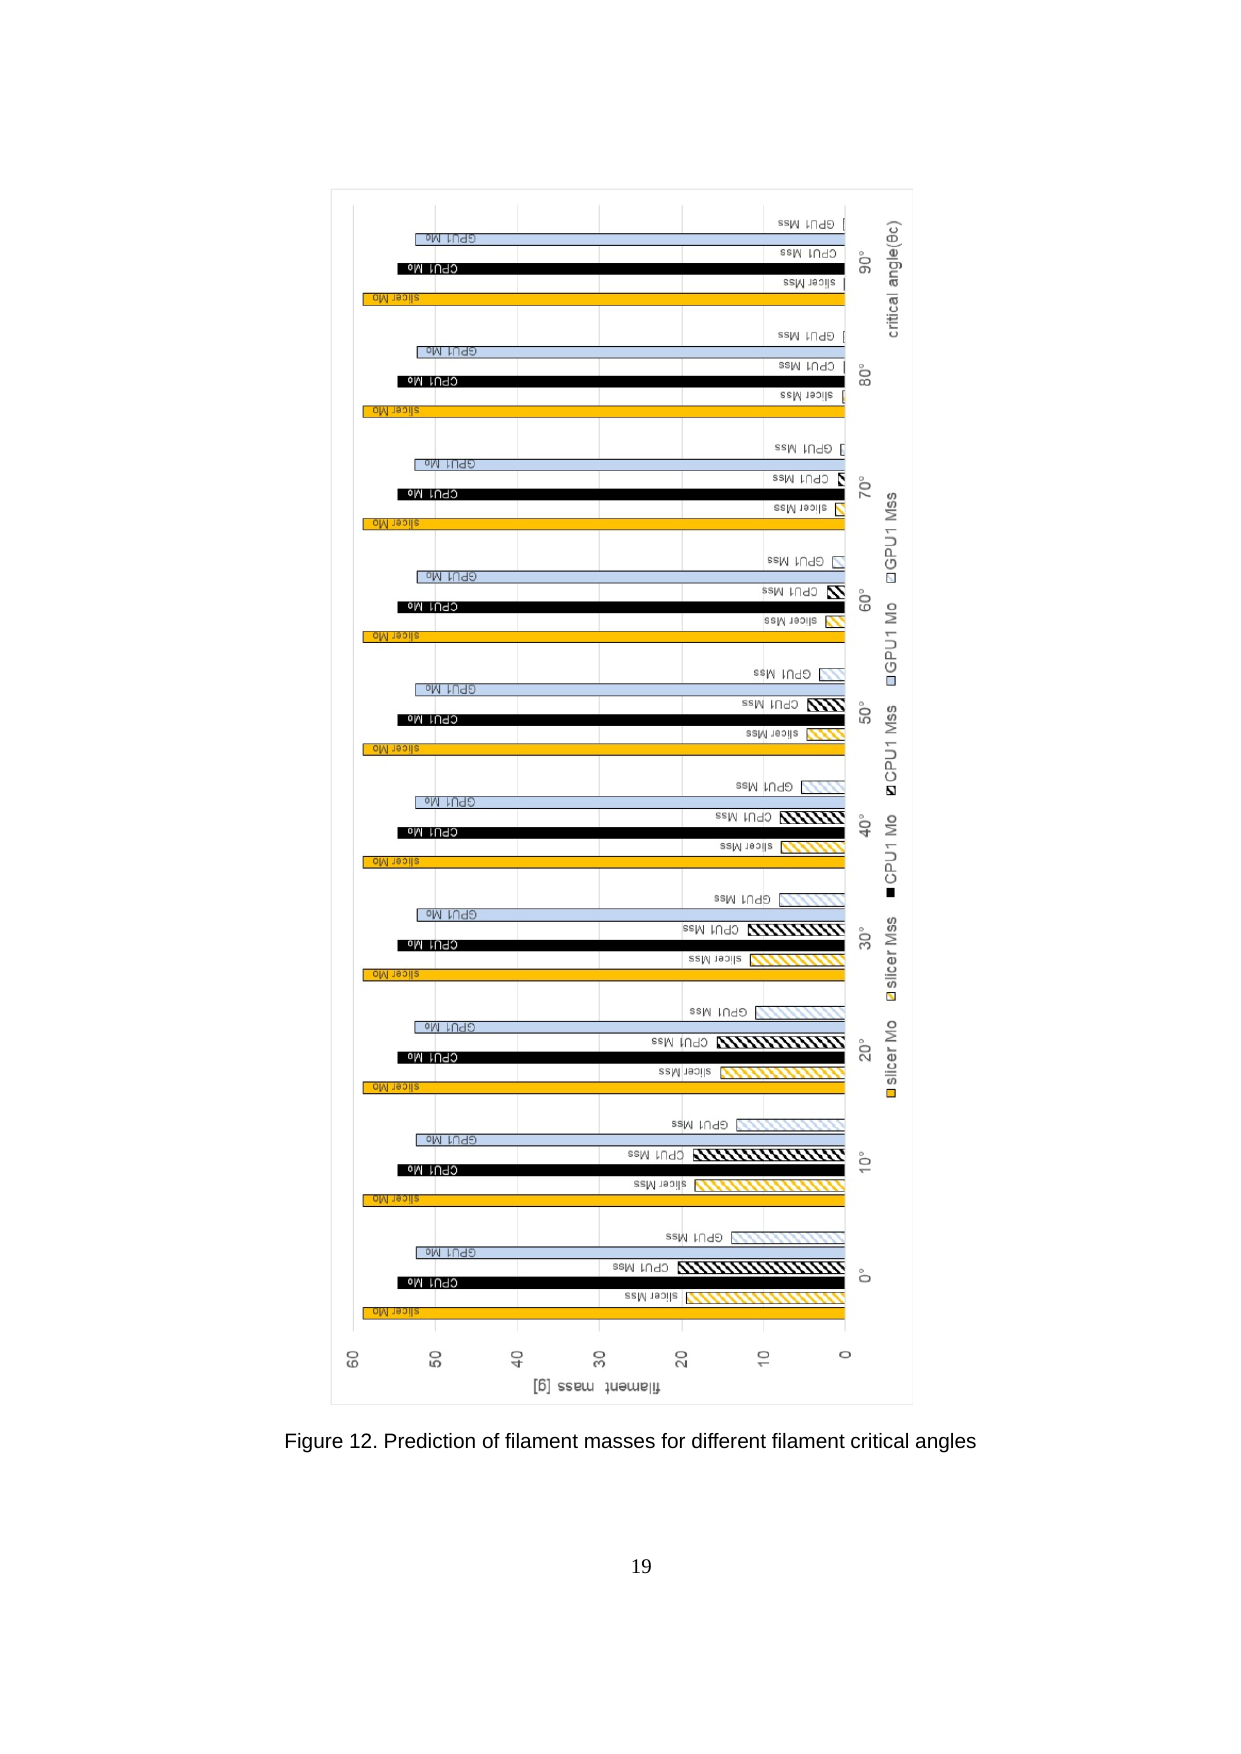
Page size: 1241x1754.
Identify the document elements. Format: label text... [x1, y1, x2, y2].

picture [331, 190, 913, 1404]
